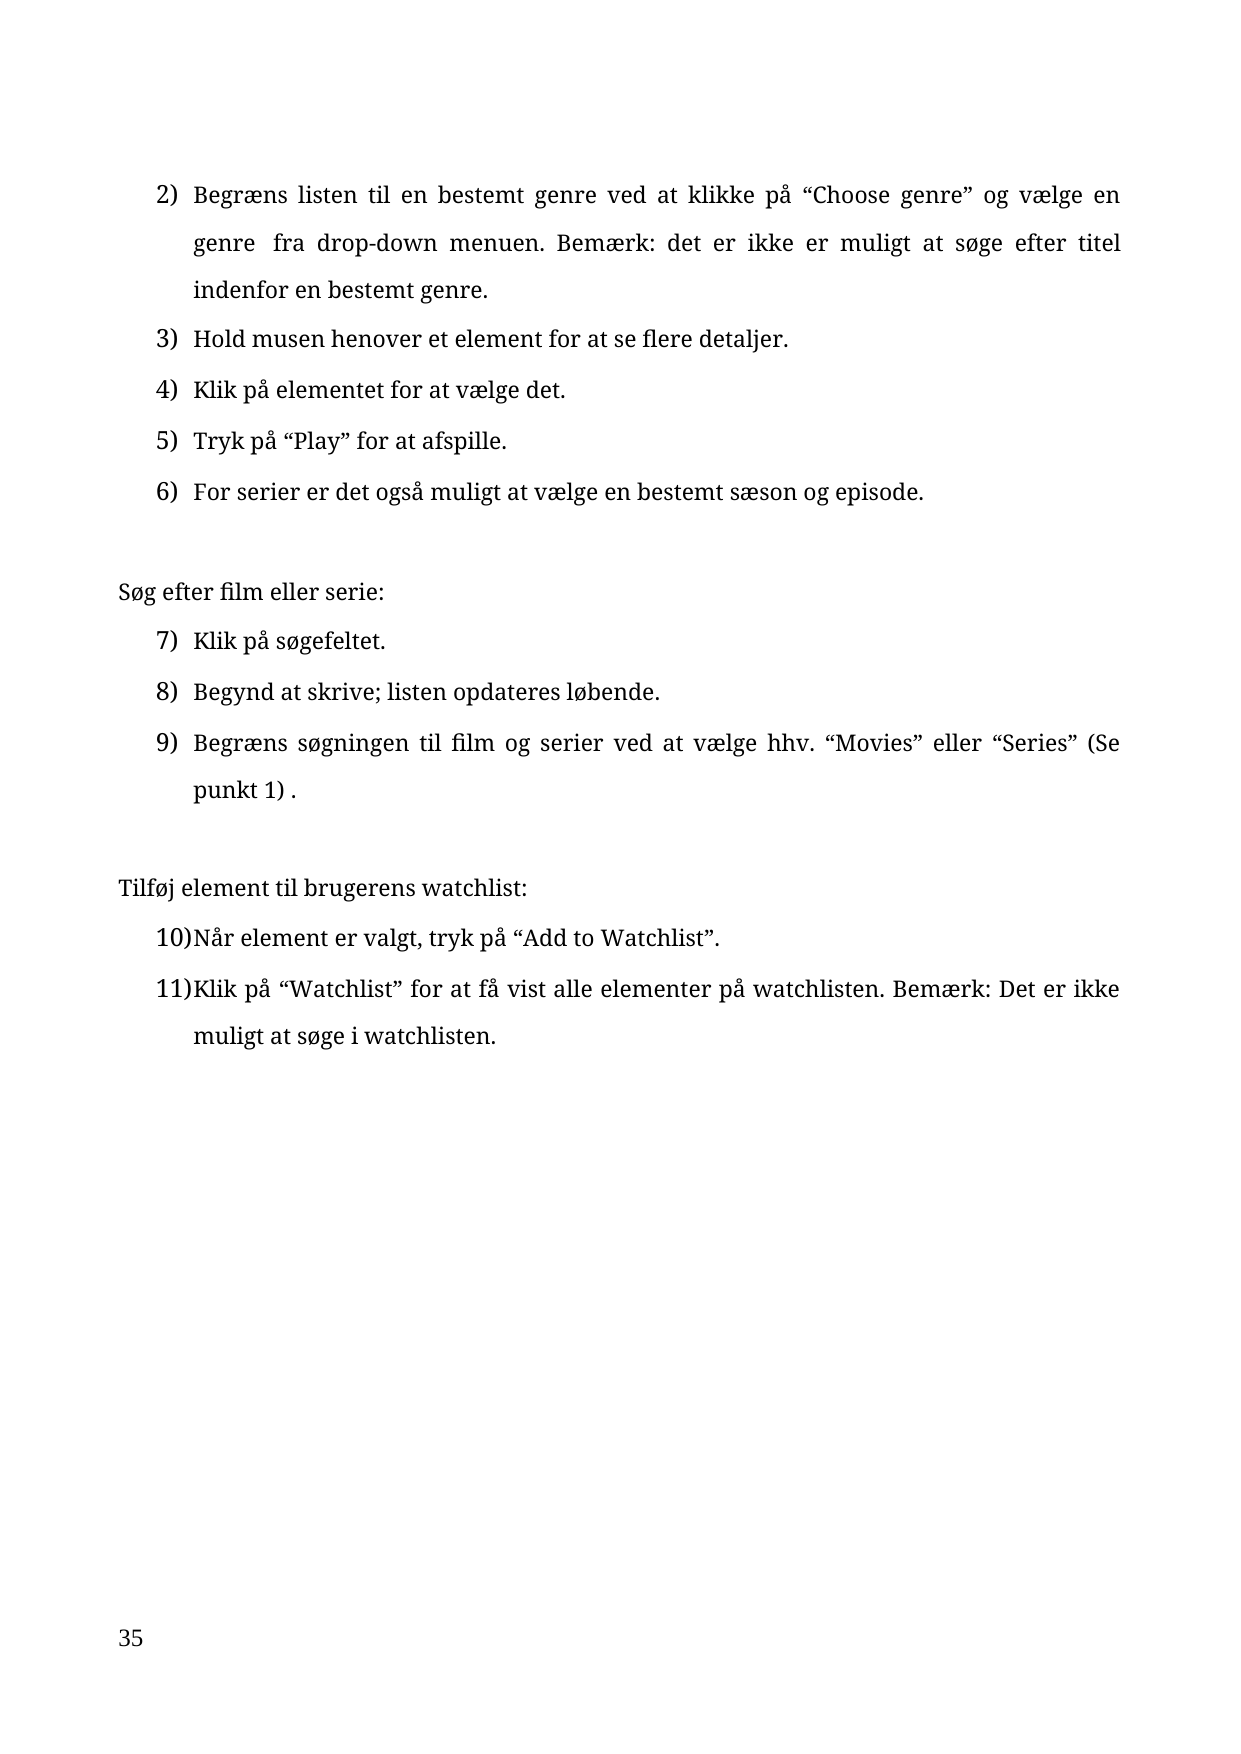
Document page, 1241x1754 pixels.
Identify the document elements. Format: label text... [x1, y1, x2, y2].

list Klik på elementet for at vælge det. [156, 372, 1122, 406]
text Søg efter film eller serie: [118, 576, 1122, 607]
list Begræns listen til en bestemt genre ved at klikke på “Choose genre” og vælge en genre fra drop-down menuen. Bemærk: det er ikke er muligt at søge efter titel indenfor en bestemt genre. [156, 177, 1122, 305]
list For serier er det også muligt at vælge en bestemt sæson og episode. [156, 474, 1122, 508]
list Når element er valgt, tryk på “Add to Watchlist”. [156, 919, 1122, 953]
list Klik på “Watchlist” for at få vist alle elementer på watchlisten. Bemærk: Det er ikke muligt at søge i watchlisten. [156, 970, 1122, 1051]
text Tilføj element til brugerens watchlist: [118, 872, 1122, 904]
list Hold musen henover et element for at se flere detaljer. [156, 321, 1122, 355]
list Klik på søgefeltet. [156, 623, 1122, 657]
list Tryk på “Play” for at afspille. [156, 423, 1122, 457]
list Begynd at skrive; listen opdateres løbende. [156, 674, 1122, 708]
list Begræns søgningen til film og serier ved at vælge hhv. “Movies” eller “Series” (Se punkt 1) . [156, 725, 1122, 806]
